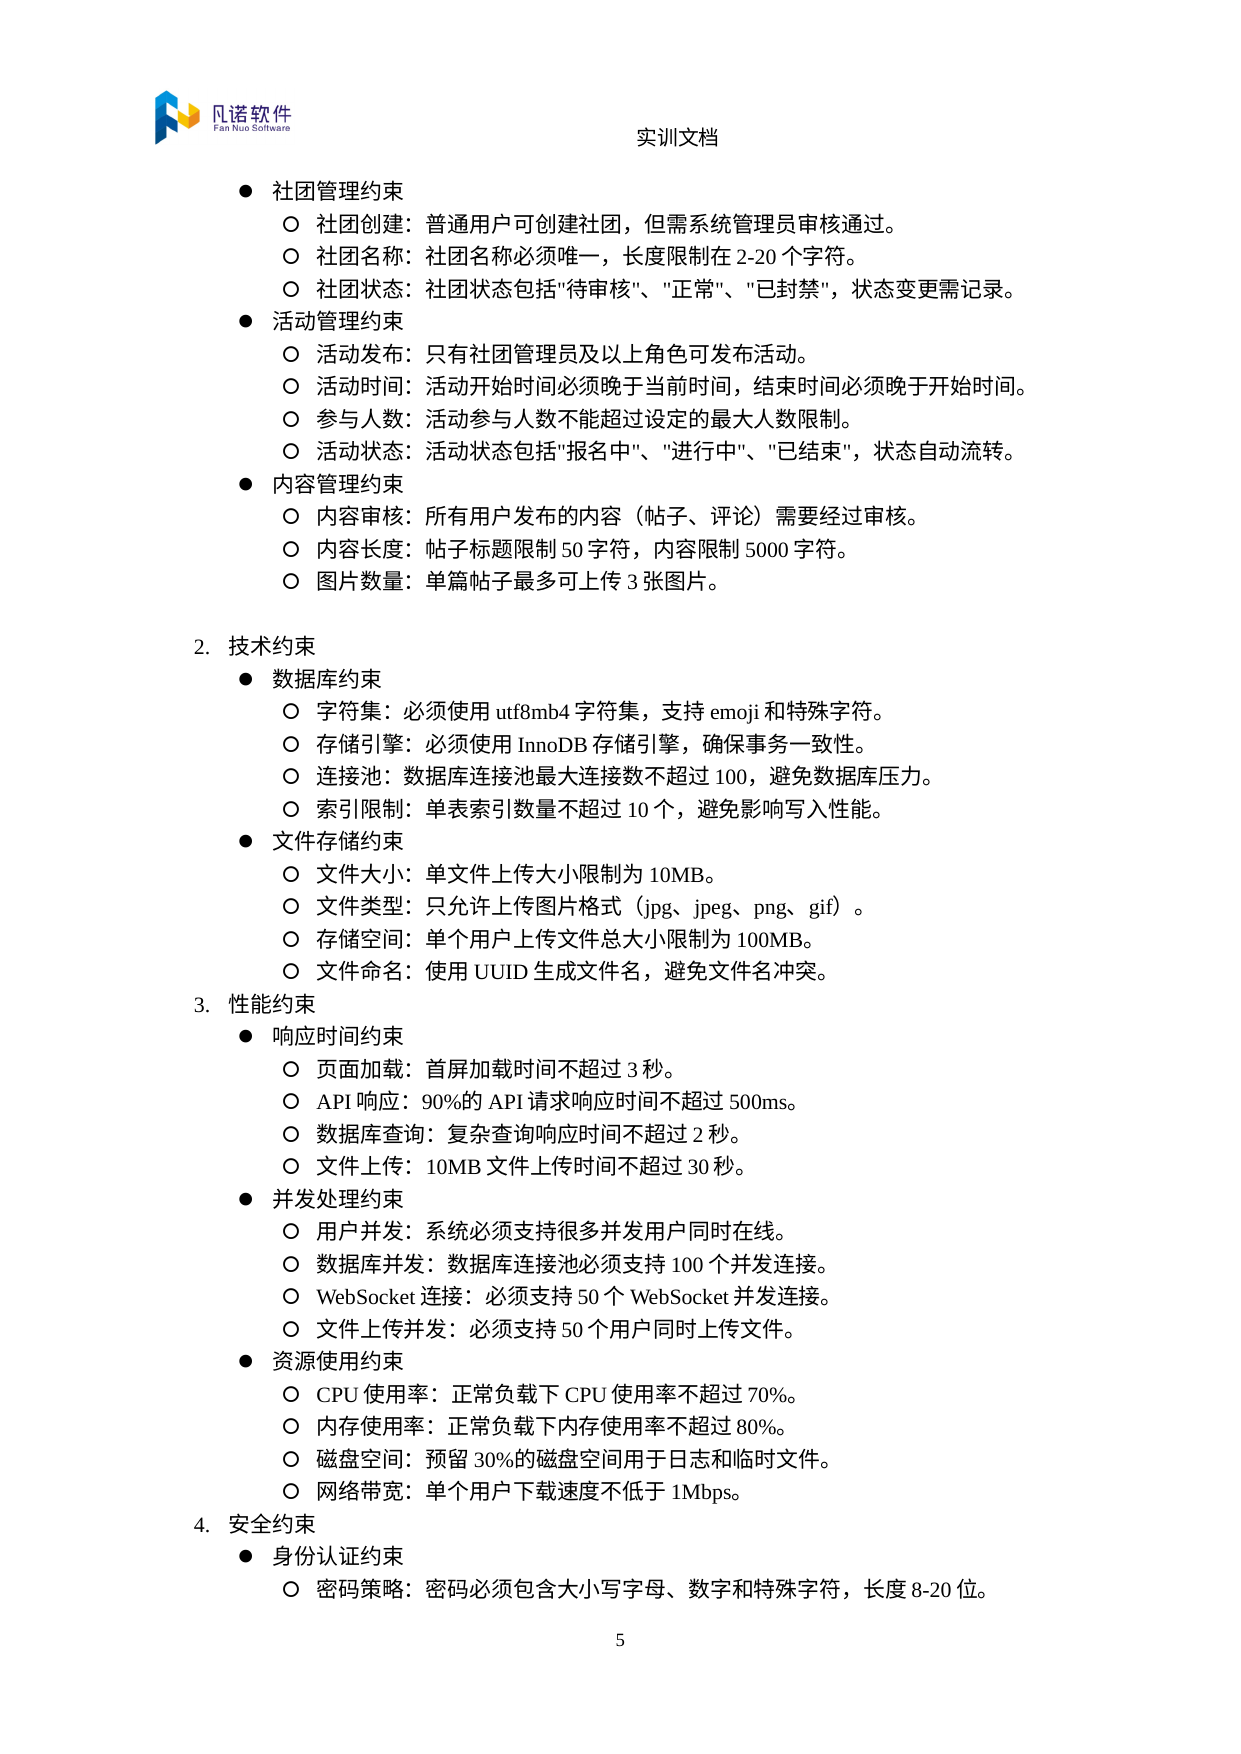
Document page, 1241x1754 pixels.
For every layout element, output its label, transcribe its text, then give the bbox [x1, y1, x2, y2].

list 技术约束 [194, 629, 1090, 661]
list 参与人数：活动参与人数不能超过设定的最大人数限制。 [281, 401, 1090, 434]
list 字符集：必须使用utf8mb4字符集，支持emoji和特殊字符。 [281, 694, 1090, 726]
list CPU使用率：正常负载下CPU使用率不超过70%。 [281, 1376, 1090, 1409]
list 数据库约束 [237, 661, 1090, 694]
list 图片数量：单篇帖子最多可上传3张图片。 [281, 564, 1090, 596]
list 页面加载：首屏加载时间不超过3秒。 [281, 1051, 1090, 1084]
list 存储引擎：必须使用InnoDB存储引擎，确保事务一致性。 [281, 726, 1090, 759]
list 资源使用约束 [237, 1344, 1090, 1376]
list 响应时间约束 [237, 1019, 1090, 1051]
list 数据库查询：复杂查询响应时间不超过2秒。 [281, 1116, 1090, 1149]
list 社团管理约束 [237, 174, 1090, 206]
list 连接池：数据库连接池最大连接数不超过100，避免数据库压力。 [281, 759, 1090, 791]
list 活动发布：只有社团管理员及以上角色可发布活动。 [281, 336, 1090, 369]
list 内容长度：帖子标题限制50字符，内容限制5000字符。 [281, 531, 1090, 564]
list 文件上传并发：必须支持50个用户同时上传文件。 [281, 1311, 1090, 1344]
list 磁盘空间：预留30%的磁盘空间用于日志和临时文件。 [281, 1441, 1090, 1474]
list 文件命名：使用UUID生成文件名，避免文件名冲突。 [281, 954, 1090, 986]
list 用户并发：系统必须支持很多并发用户同时在线。 [281, 1214, 1090, 1246]
list 密码策略：密码必须包含大小写字母、数字和特殊字符，长度8-20位。 [281, 1571, 1090, 1604]
list 性能约束 [194, 986, 1090, 1019]
list 索引限制：单表索引数量不超过10个，避免影响写入性能。 [281, 791, 1090, 824]
list 内容审核：所有用户发布的内容（帖子、评论）需要经过审核。 [281, 499, 1090, 531]
list 文件类型：只允许上传图片格式（jpg、jpeg、png、gif）。 [281, 889, 1090, 921]
list 内存使用率：正常负载下内存使用率不超过80%。 [281, 1409, 1090, 1441]
list 文件上传：10MB文件上传时间不超过30秒。 [281, 1149, 1090, 1181]
list 网络带宽：单个用户下载速度不低于1Mbps。 [281, 1474, 1090, 1506]
list 并发处理约束 [237, 1181, 1090, 1214]
picture [150, 88, 295, 145]
list 安全约束 [194, 1506, 1090, 1539]
list 活动状态：活动状态包括"报名中"、"进行中"、"已结束"，状态自动流转。 [281, 434, 1090, 466]
list 文件大小：单文件上传大小限制为10MB。 [281, 856, 1090, 889]
list 身份认证约束 [237, 1539, 1090, 1571]
list 社团状态：社团状态包括"待审核"、"正常"、"已封禁"，状态变更需记录。 [281, 271, 1090, 304]
list 活动时间：活动开始时间必须晚于当前时间，结束时间必须晚于开始时间。 [281, 369, 1090, 401]
list 活动管理约束 [237, 304, 1090, 336]
list 数据库并发：数据库连接池必须支持100个并发连接。 [281, 1246, 1090, 1279]
list 存储空间：单个用户上传文件总大小限制为100MB。 [281, 921, 1090, 954]
list 社团创建：普通用户可创建社团，但需系统管理员审核通过。 [281, 206, 1090, 239]
list 文件存储约束 [237, 824, 1090, 856]
list API响应：90%的API请求响应时间不超过500ms。 [281, 1084, 1090, 1116]
list 社团名称：社团名称必须唯一，长度限制在2-20个字符。 [281, 239, 1090, 271]
list WebSocket连接：必须支持50个WebSocket并发连接。 [281, 1279, 1090, 1311]
list 内容管理约束 [237, 466, 1090, 499]
